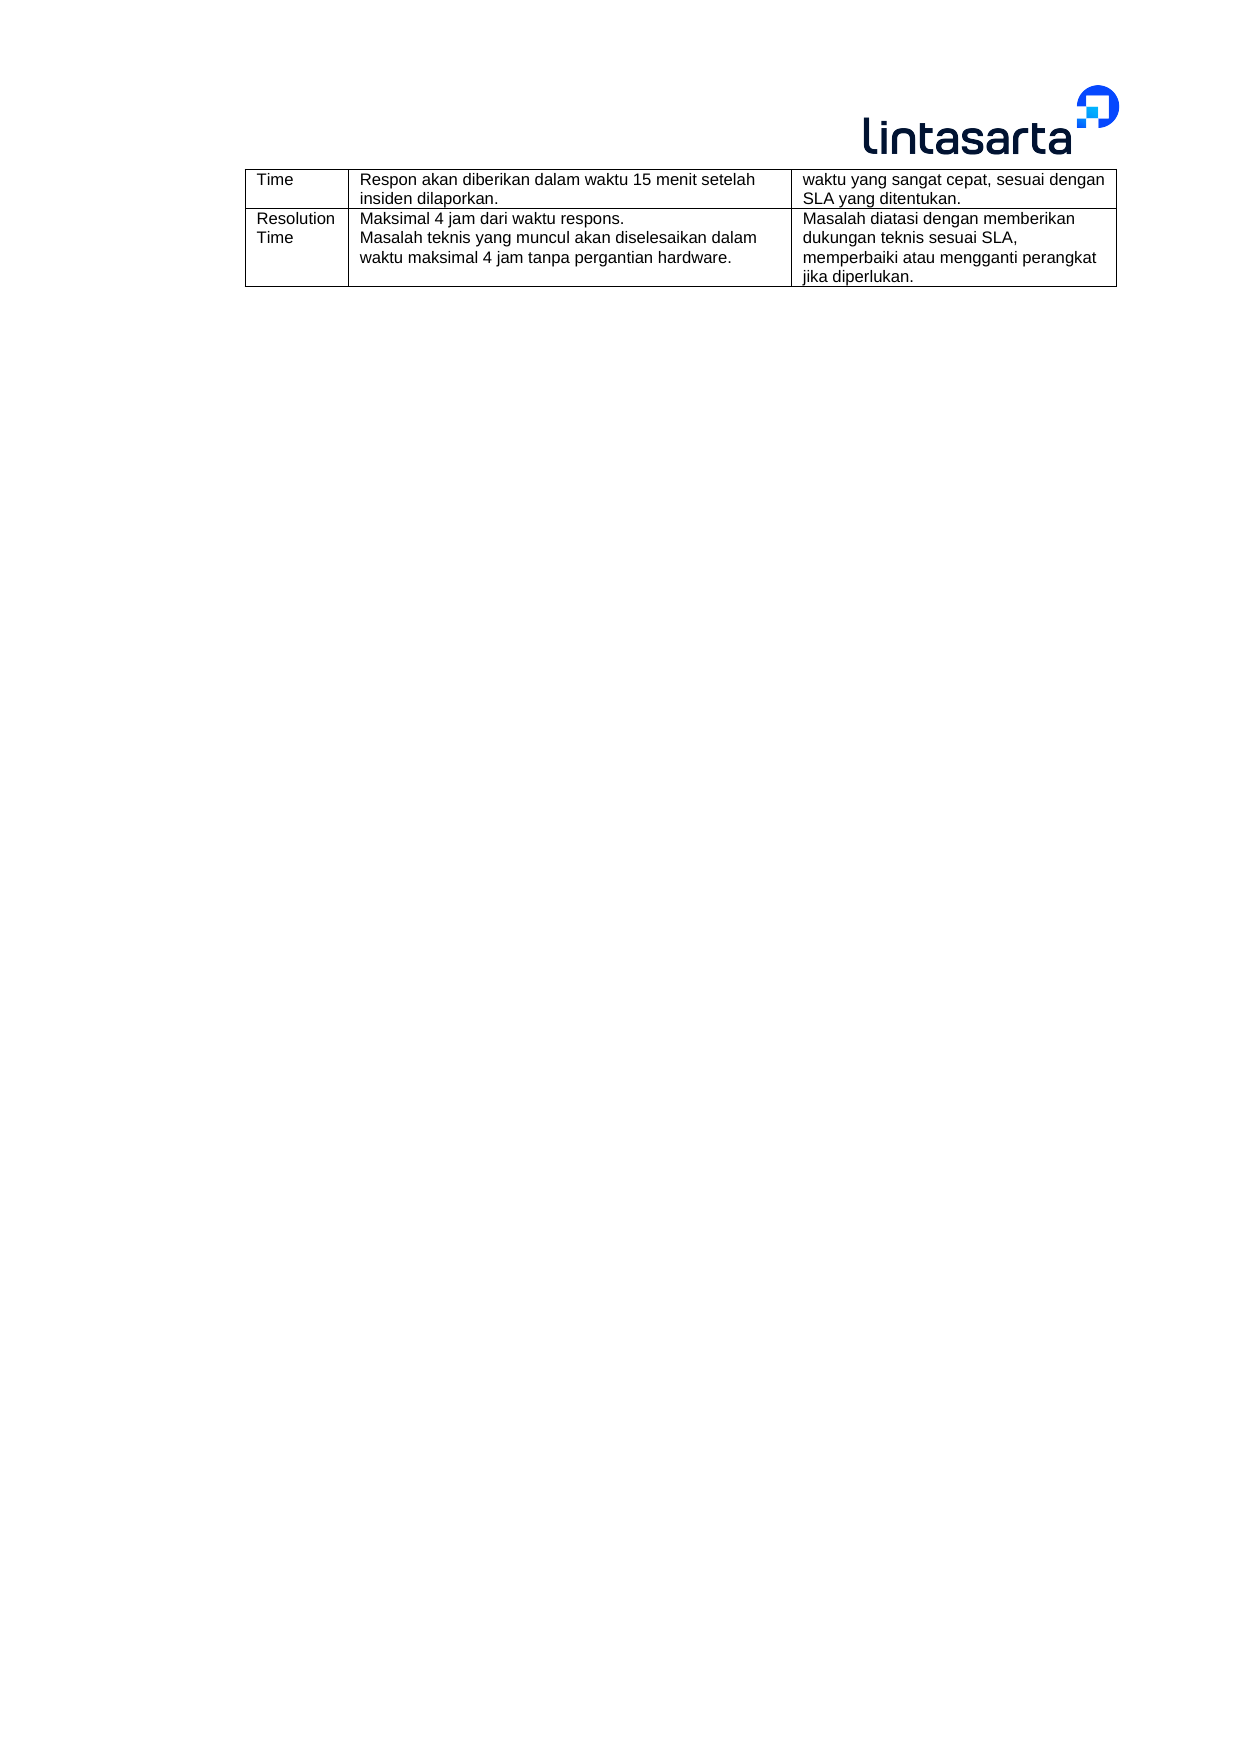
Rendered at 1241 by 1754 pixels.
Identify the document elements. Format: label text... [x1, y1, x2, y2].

table_cell Maksimal 4 jam dari waktu respons. Masalah teknis yang muncul akan diselesaikan dalam waktu maksimal 4 jam tanpa pergantian hardware. [349, 209, 791, 286]
table_cell Response Time [246, 170, 348, 208]
table_cell 15 menit Respon akan diberikan dalam waktu 15 menit setelah insiden dilaporkan. [349, 170, 791, 208]
table_cell Respon terhadap masalah teknis dalam waktu yang sangat cepat, sesuai dengan SLA yang ditentukan. [792, 170, 1116, 208]
table_cell Resolution Time [246, 209, 348, 286]
picture [856, 75, 1129, 169]
table_cell Masalah diatasi dengan memberikan dukungan teknis sesuai SLA, memperbaiki atau mengganti perangkat jika diperlukan. [792, 209, 1116, 286]
